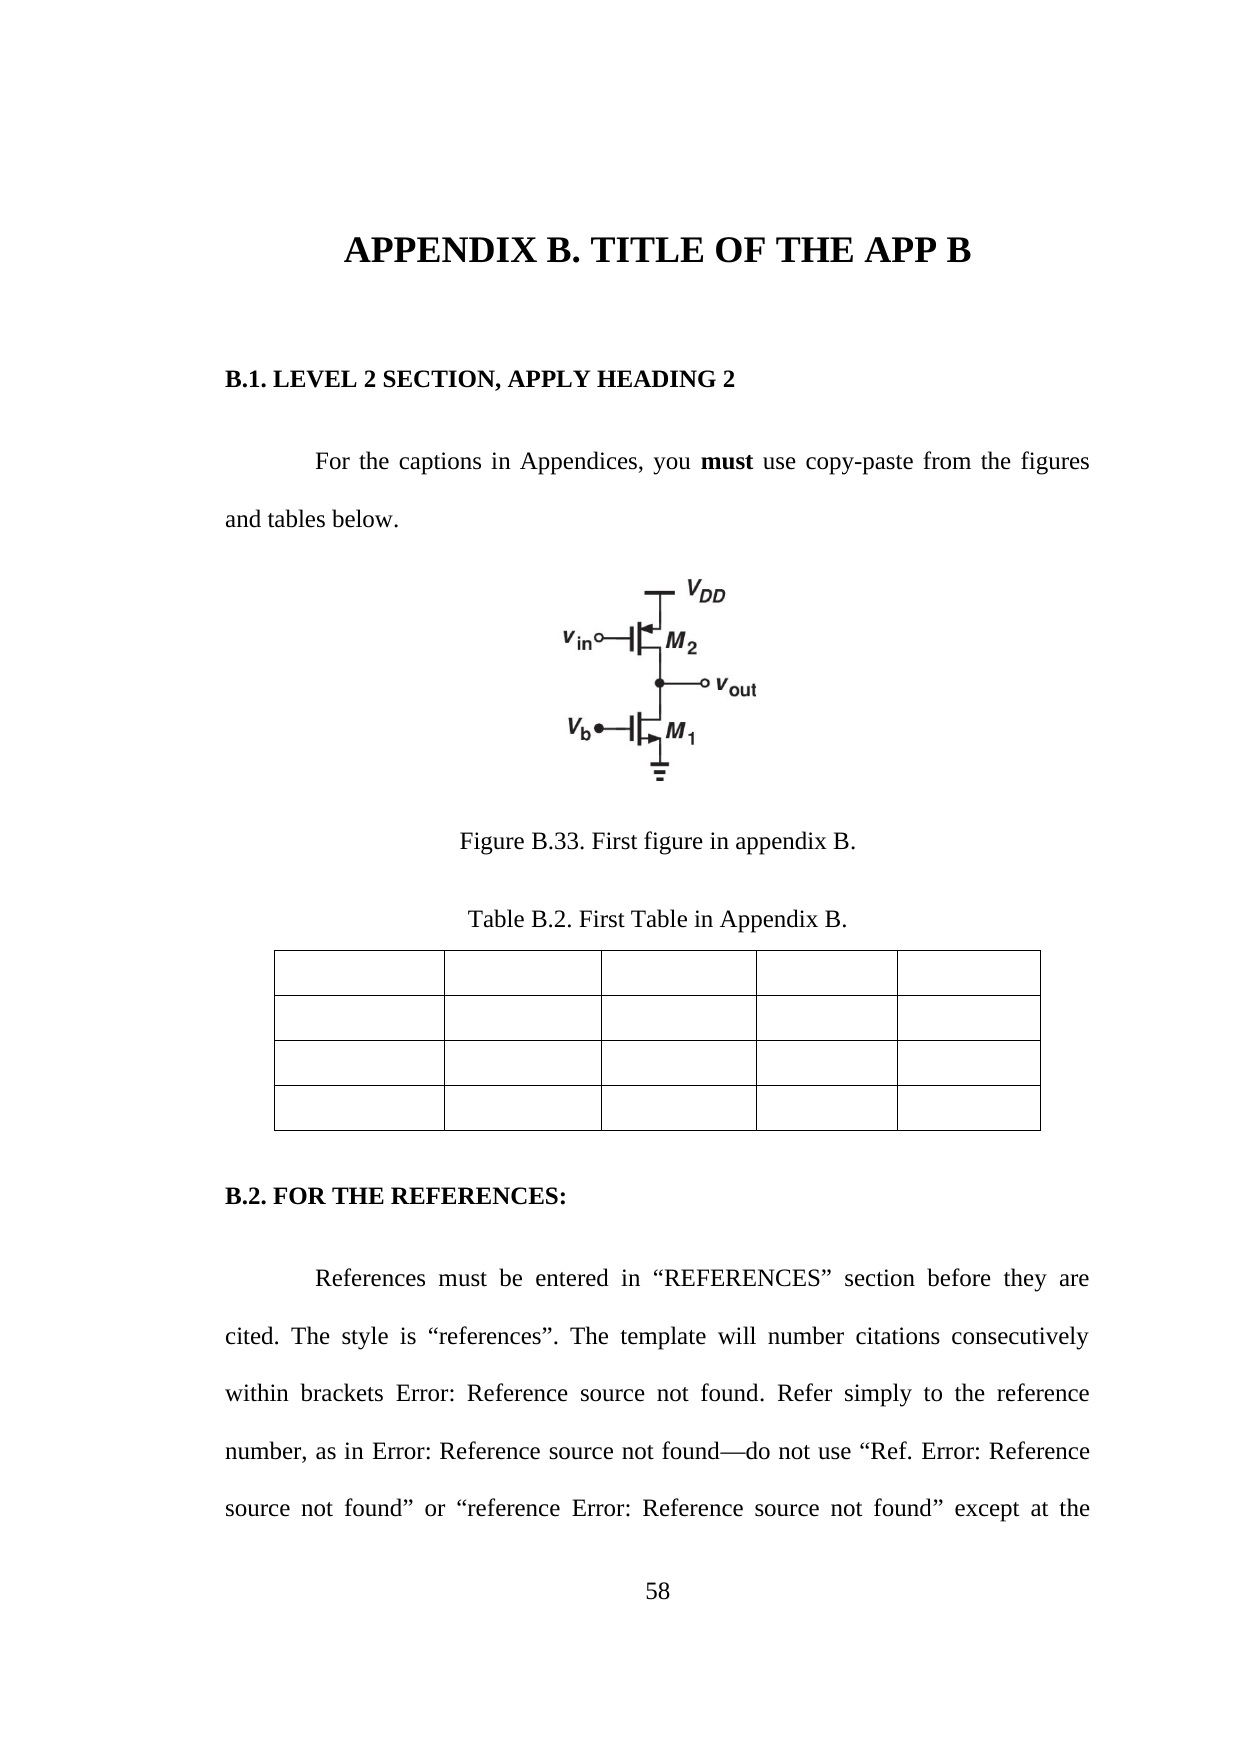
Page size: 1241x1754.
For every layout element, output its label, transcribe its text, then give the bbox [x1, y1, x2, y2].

table_cell B1 [602, 996, 756, 1040]
subtitle Level 2 Section, Apply Heading 2 [225, 364, 1090, 392]
table_cell B2 [602, 1041, 756, 1085]
table_cell C3 [757, 1086, 897, 1130]
table_header C [757, 951, 897, 995]
table_header D [898, 951, 1040, 995]
table_cell B3 [602, 1086, 756, 1130]
table_header A-D [275, 951, 444, 995]
table_cell A3 [445, 1086, 601, 1130]
table_cell 2 [275, 1041, 444, 1085]
table_cell D2 [898, 1041, 1040, 1085]
table_cell 3 [275, 1086, 444, 1130]
table_cell D3 [898, 1086, 1040, 1130]
table_cell C1 [757, 996, 897, 1040]
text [225, 1263, 1090, 1522]
text For the captions in Appendices, you must use copy-paste from the figures and tables below. [225, 446, 1090, 532]
table_cell D1 [898, 996, 1040, 1040]
subtitle Title of the App B [225, 227, 1090, 271]
table_header A [445, 951, 601, 995]
picture [559, 573, 757, 781]
table_cell 1 [275, 996, 444, 1040]
table_cell A2 [445, 1041, 601, 1085]
table_cell A1 [445, 996, 601, 1040]
table_cell C2 [757, 1041, 897, 1085]
subtitle For the References: [225, 1181, 1090, 1210]
table_header B [602, 951, 756, 995]
